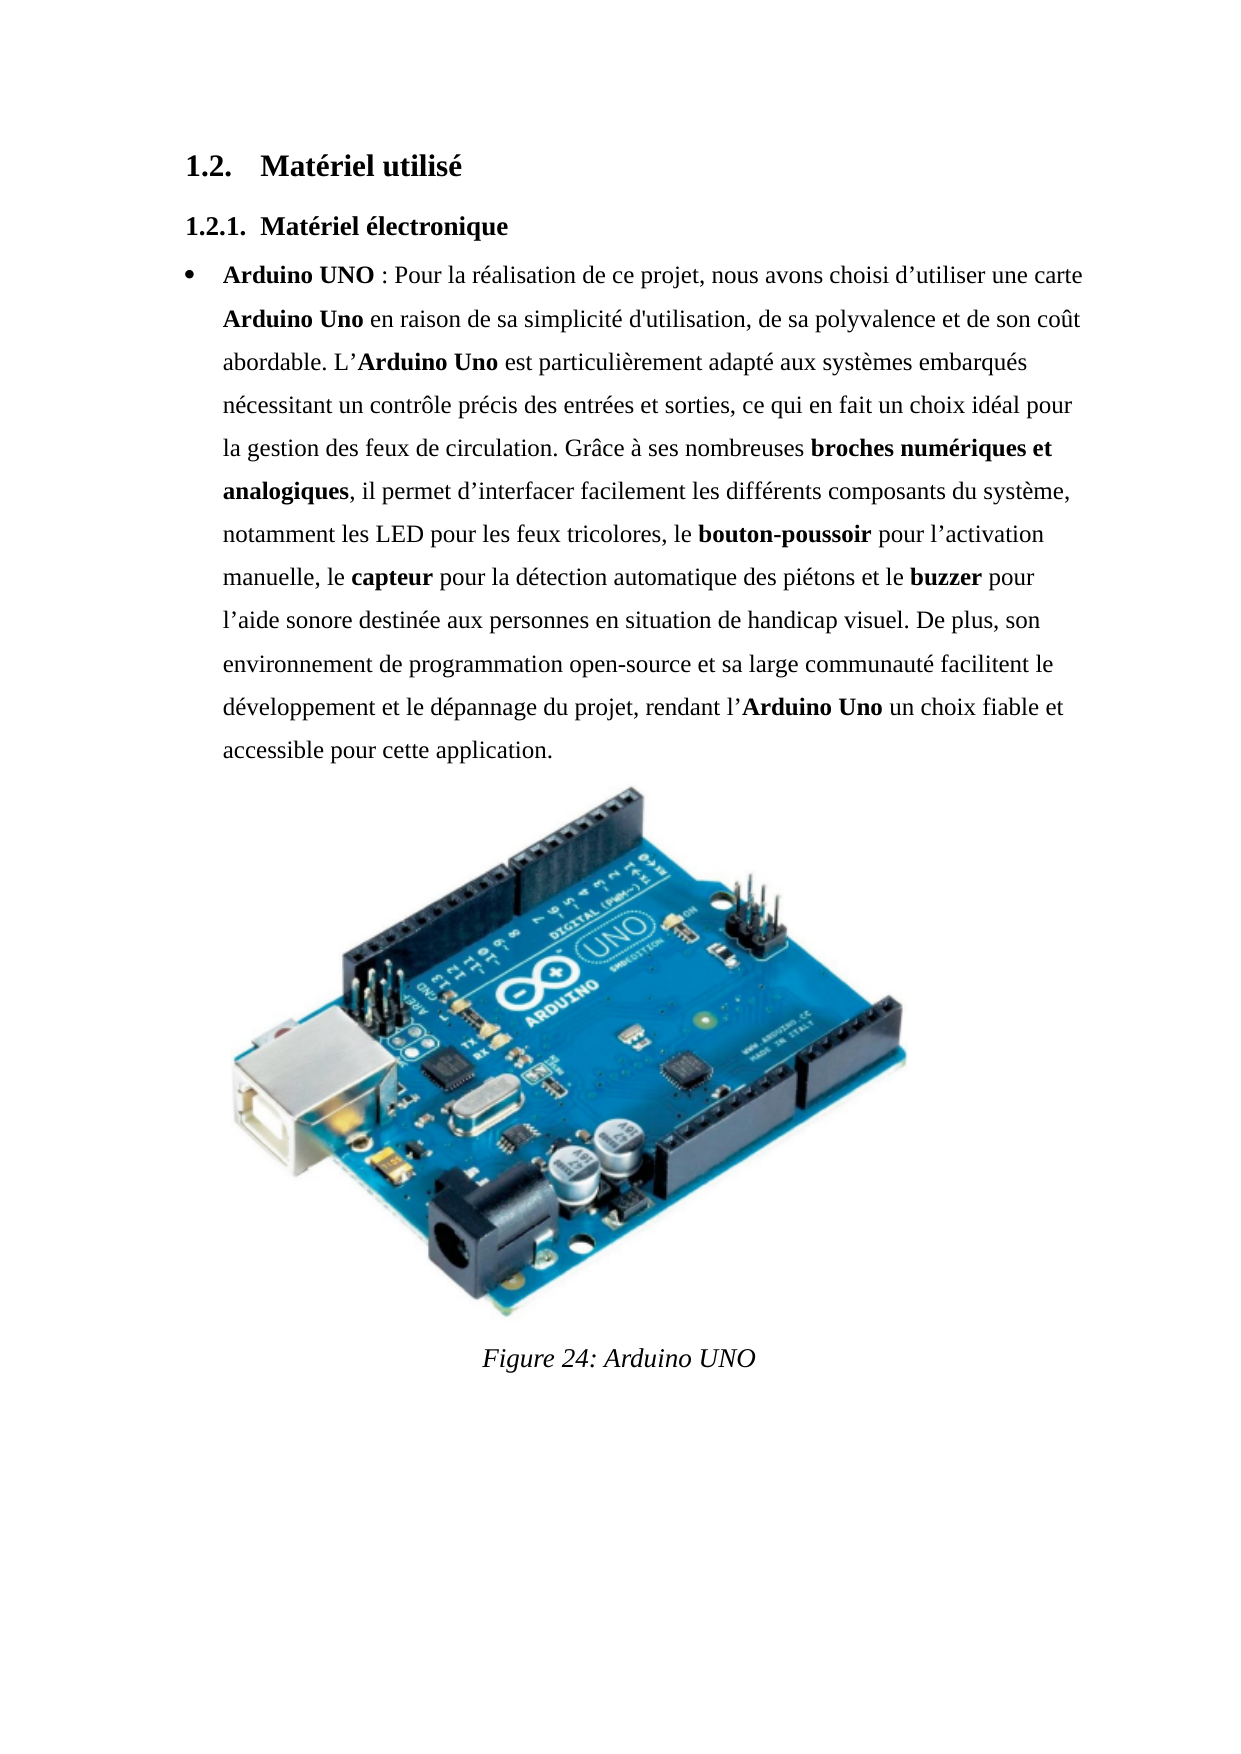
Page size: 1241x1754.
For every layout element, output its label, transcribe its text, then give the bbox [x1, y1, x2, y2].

picture [222, 778, 917, 1329]
text Figure 24: Arduino UNO [148, 1342, 1093, 1374]
subtitle Matériel utilisé [185, 148, 1093, 183]
list Arduino UNO : Pour la réalisation de ce projet, nous avons choisi d’utiliser une carte Arduino Uno en raison de sa simplicité d'utilisation, de sa polyvalence et de son coût abordable. L’Arduino Uno est particulièrement adapté aux systèmes embarqués nécessitant un contrôle précis des entrées et sorties, ce qui en fait un choix idéal pour la gestion des feux de circulation. Grâce à ses nombreuses broches numériques et analogiques, il permet d’interfacer facilement les différents composants du système, notamment les LED pour les feux tricolores, le bouton-poussoir pour l’activation manuelle, le capteur pour la détection automatique des piétons et le buzzer pour l’aide sonore destinée aux personnes en situation de handicap visuel. De plus, son environnement de programmation open-source et sa large communauté facilitent le développement et le dépannage du projet, rendant l’Arduino Uno un choix fiable et accessible pour cette application. [185, 261, 1093, 764]
subtitle Matériel électronique [185, 210, 1093, 241]
